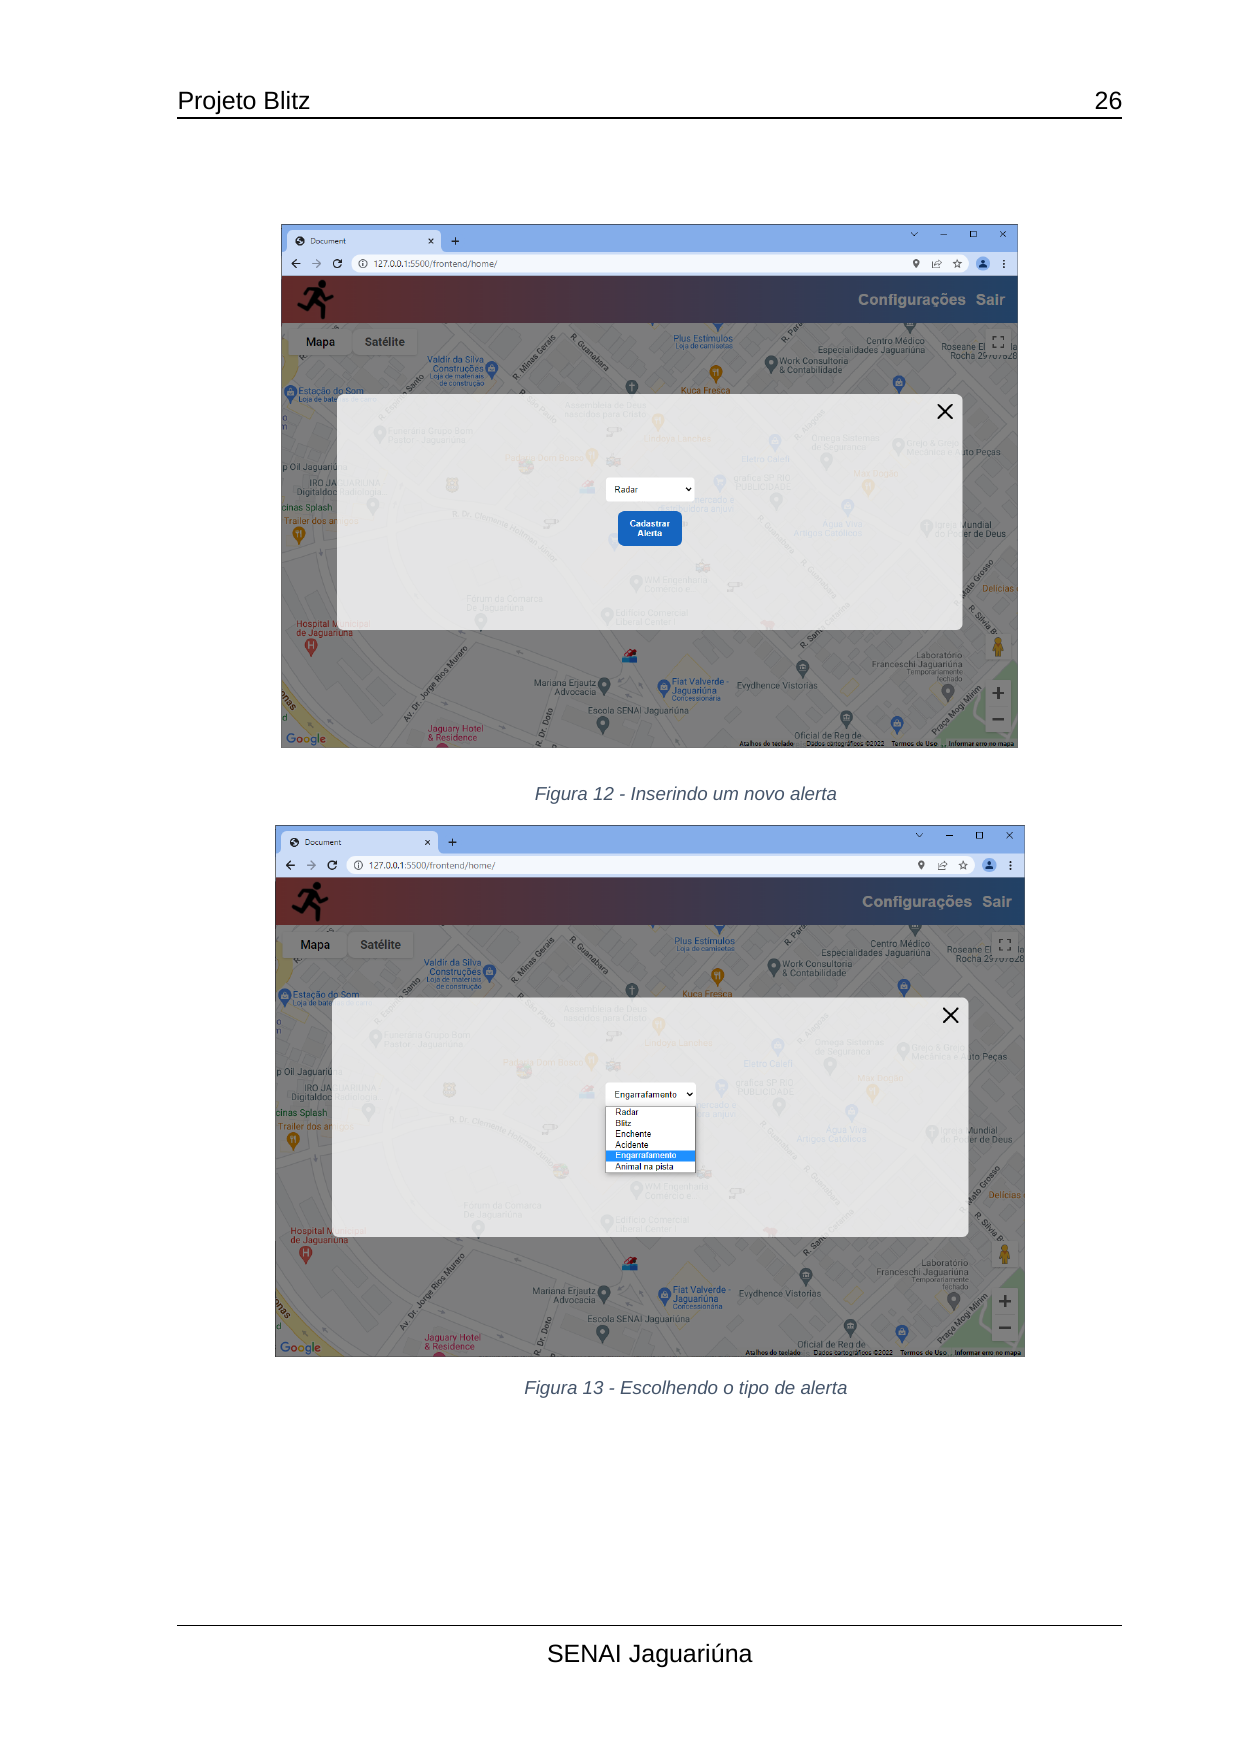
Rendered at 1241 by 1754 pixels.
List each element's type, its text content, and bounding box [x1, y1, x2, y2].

text Figura 13 - Escolhendo o tipo de alerta [177, 1377, 1122, 1399]
picture [275, 825, 1025, 1357]
picture [281, 224, 1018, 748]
text Figura 12 - Inserindo um novo alerta [177, 783, 1122, 805]
